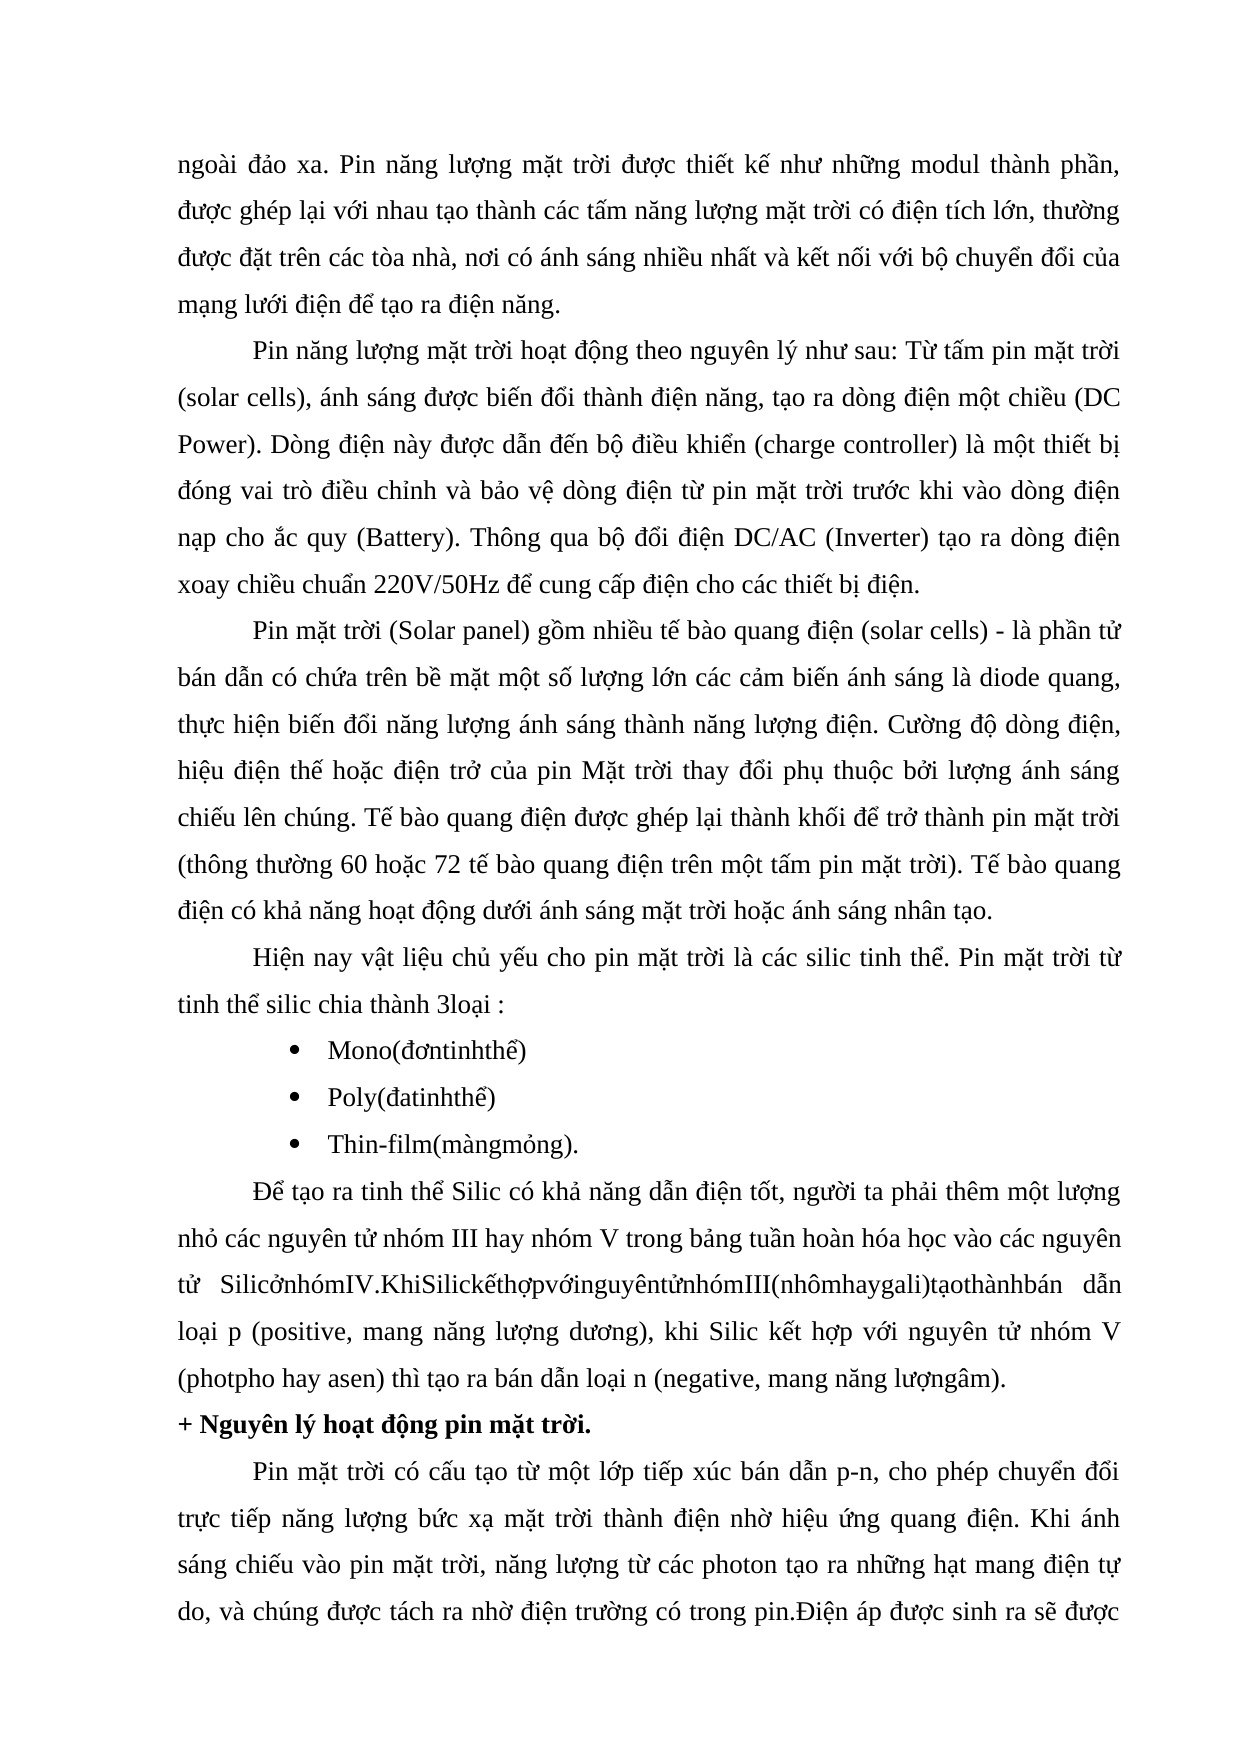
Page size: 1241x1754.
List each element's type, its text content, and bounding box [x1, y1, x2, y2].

text Pin năng lượng mặt trời hoạt động theo nguyên lý như sau: Từ tấm pin mặt trời (solar cells), ánh sáng được biến đổi thành điện năng, tạo ra dòng điện một chiều (DC Power). Dòng điện này được dẫn đến bộ điều khiển (charge controller) là một thiết bị đóng vai trò điều chỉnh và bảo vệ dòng điện từ pin mặt trời trước khi vào dòng điện nạp cho ắc quy (Battery). Thông qua bộ đổi điện DC/AC (Inverter) tạo ra dòng điện xoay chiều chuẩn 220V/50Hz để cung cấp điện cho các thiết bị điện. [177, 334, 1122, 599]
text Hiện nay vật liệu chủ yếu cho pin mặt trời là các silic tinh thể. Pin mặt trời từ tinh thể silic chia thành 3loại : [177, 941, 1122, 1019]
list Mono(đơntinhthể) [290, 1034, 1122, 1066]
list Thin-film(màngmỏng). [290, 1128, 1122, 1159]
text Để tạo ra tinh thể Silic có khả năng dẫn điện tốt, người ta phải thêm một lượng nhỏ các nguyên tử nhóm III hay nhóm V trong bảng tuần hoàn hóa học vào các nguyên tử SilicởnhómIV.KhiSilickếthợpvớinguyêntửnhómIII(nhômhaygali)tạothànhbán dẫn loại p (positive, mang năng lượng dương), khi Silic kết hợp với nguyên tử nhóm V (photpho hay asen) thì tạo ra bán dẫn loại n (negative, mang năng lượngâm). [177, 1175, 1122, 1393]
text + Nguyên lý hoạt động pin mặt trời. [177, 1408, 1122, 1439]
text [177, 1455, 1122, 1626]
text Pin mặt trời (Solar panel) gồm nhiều tế bào quang điện (solar cells) - là phần tử bán dẫn có chứa trên bề mặt một số lượng lớn các cảm biến ánh sáng là diode quang, thực hiện biến đổi năng lượng ánh sáng thành năng lượng điện. Cường độ dòng điện, hiệu điện thế hoặc điện trở của pin Mặt trời thay đổi phụ thuộc bởi lượng ánh sáng chiếu lên chúng. Tế bào quang điện được ghép lại thành khối để trở thành pin mặt trời (thông thường 60 hoặc 72 tế bào quang điện trên một tấm pin mặt trời). Tế bào quang điện có khả năng hoạt động dưới ánh sáng mặt trời hoặc ánh sáng nhân tạo. [177, 614, 1122, 926]
list Poly(đatinhthể) [290, 1081, 1122, 1112]
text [177, 148, 1122, 319]
